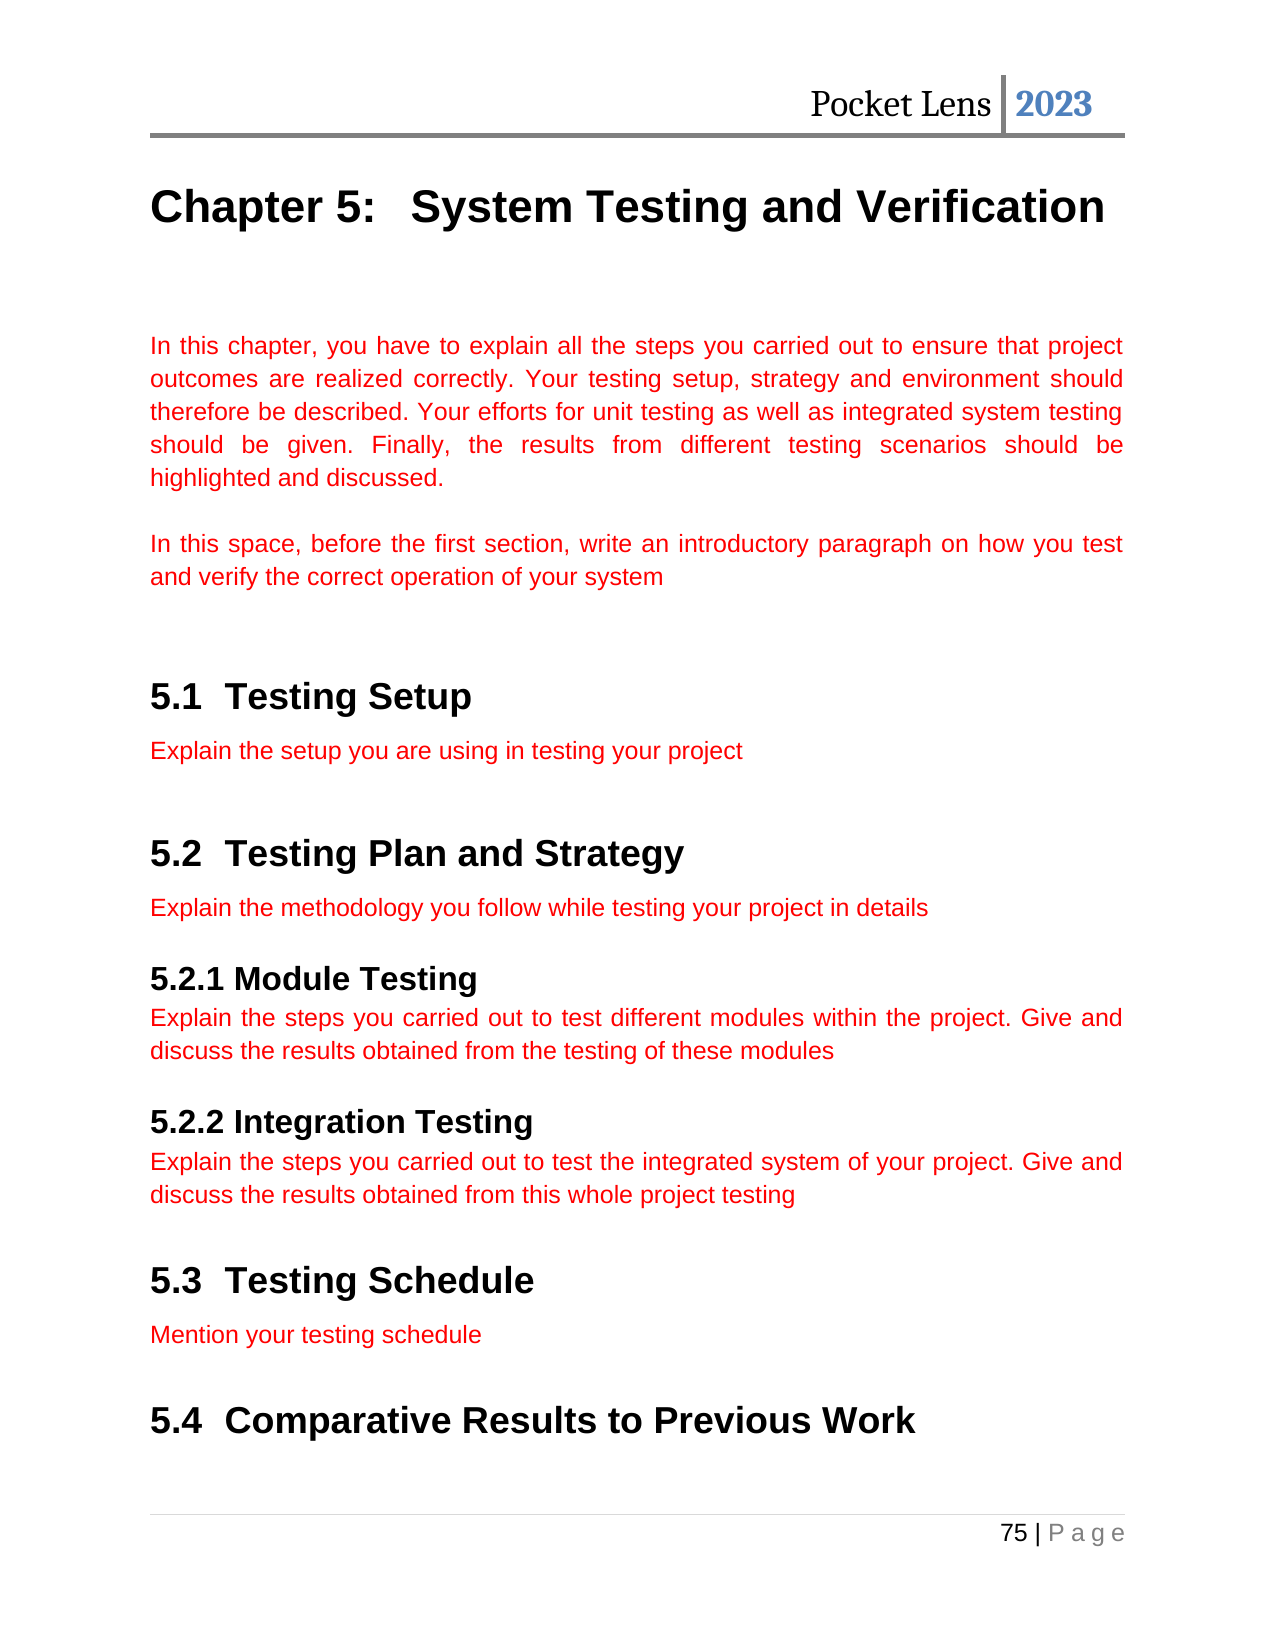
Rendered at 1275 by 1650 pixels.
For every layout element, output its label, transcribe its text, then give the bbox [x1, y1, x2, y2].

text In this chapter, you have to explain all the steps you carried out to ensure that project outcomes are realized correctly. Your testing setup, strategy and environment should therefore be described. Your efforts for unit testing as well as integrated system testing should be given. Finally, the results from different testing scenarios should be highlighted and discussed. [150, 331, 1125, 492]
text Explain the steps you carried out to test the integrated system of your project. Give and discuss the results obtained from this whole project testing [150, 1147, 1125, 1208]
subtitle System Testing and Verification [150, 179, 1125, 232]
subtitle Testing Setup [150, 674, 1125, 717]
subtitle Integration Testing [150, 1102, 1125, 1141]
subtitle Comparative Results to Previous Work [150, 1399, 1125, 1442]
text Explain the methodology you follow while testing your project in details [150, 893, 1125, 922]
text Explain the steps you carried out to test different modules within the project. Give and discuss the results obtained from the testing of these modules [150, 1003, 1125, 1065]
text In this space, before the first section, write an introductory paragraph on how you test and verify the correct operation of your system [150, 529, 1125, 591]
subtitle Testing Schedule [150, 1258, 1125, 1301]
text Explain the setup you are using in testing your project [150, 736, 1125, 765]
subtitle Module Testing [150, 959, 1125, 998]
text Mention your testing schedule [150, 1320, 1125, 1349]
subtitle Testing Plan and Strategy [150, 831, 1125, 874]
